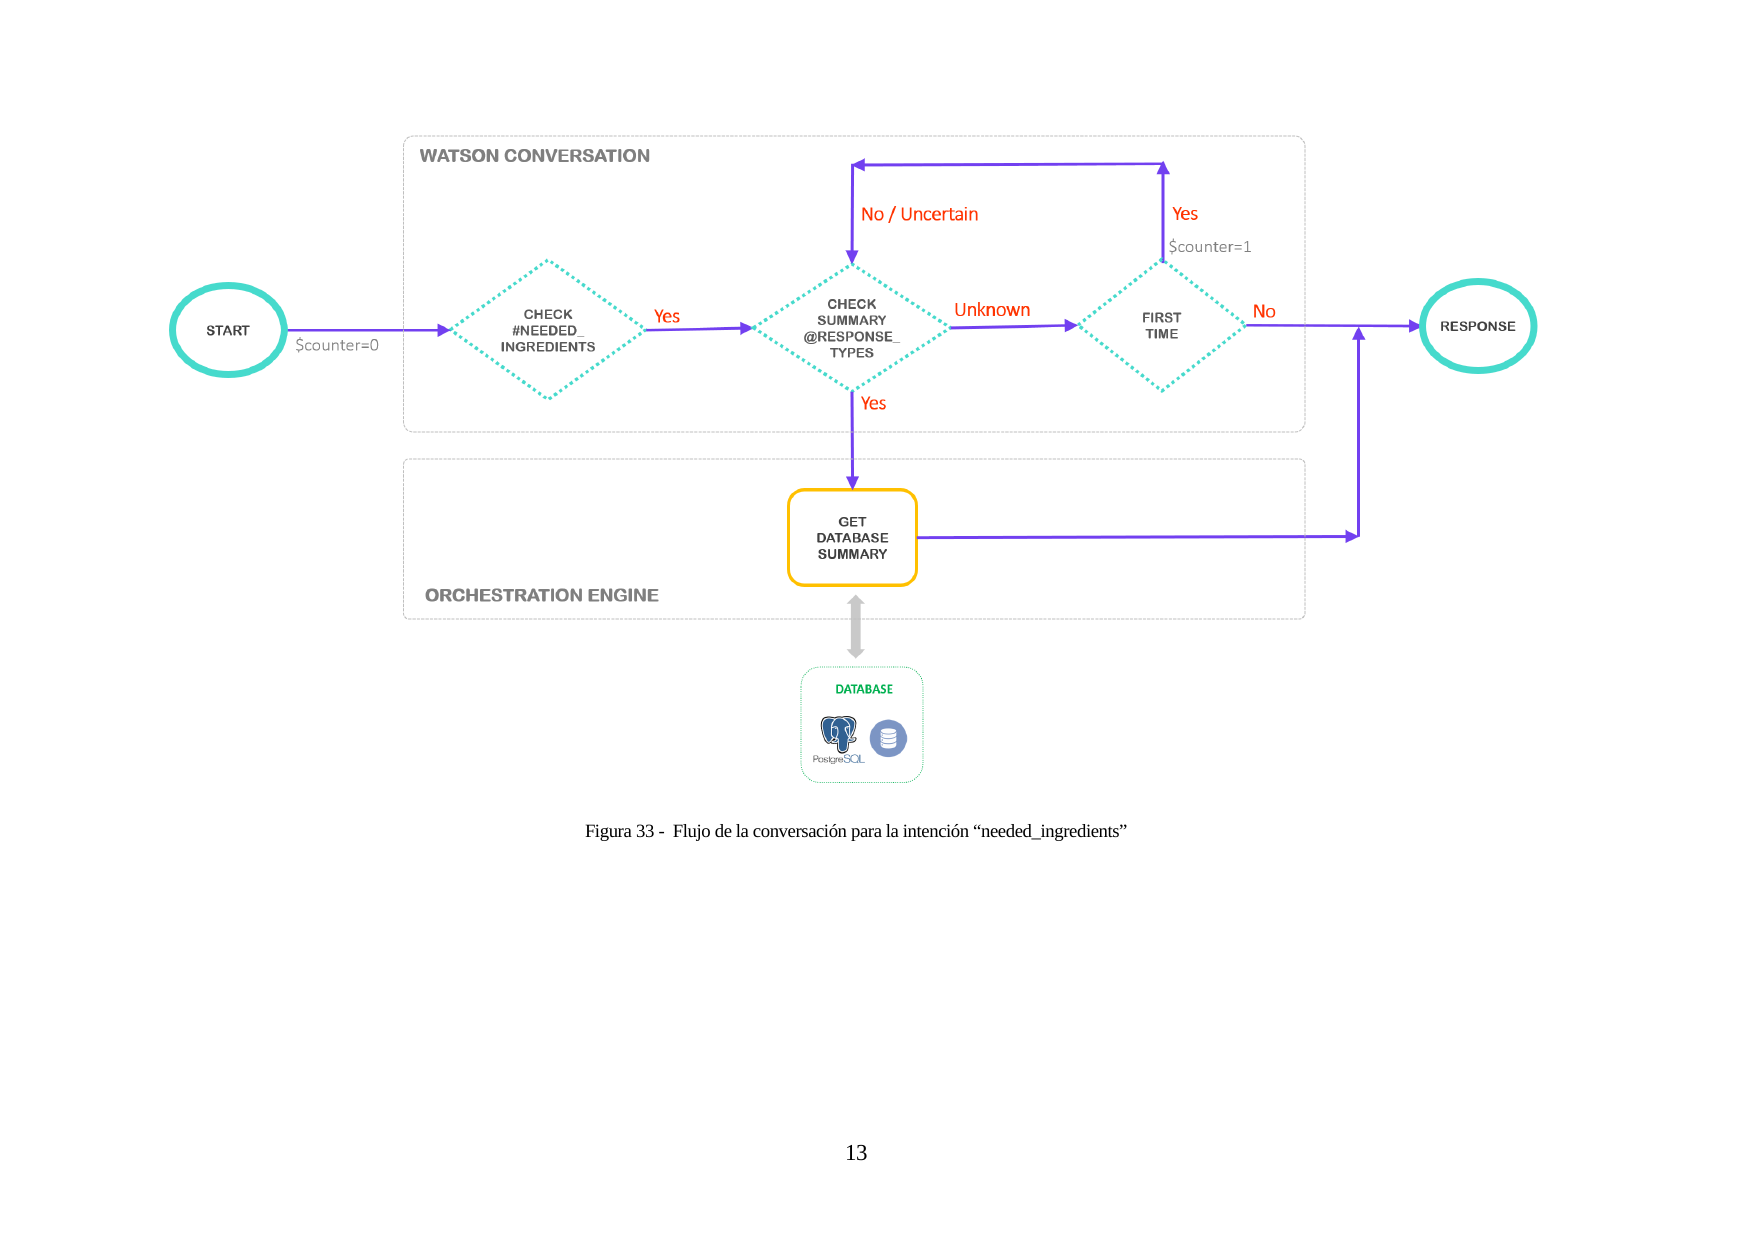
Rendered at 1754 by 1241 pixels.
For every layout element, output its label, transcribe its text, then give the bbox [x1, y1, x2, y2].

picture [153, 118, 1559, 807]
